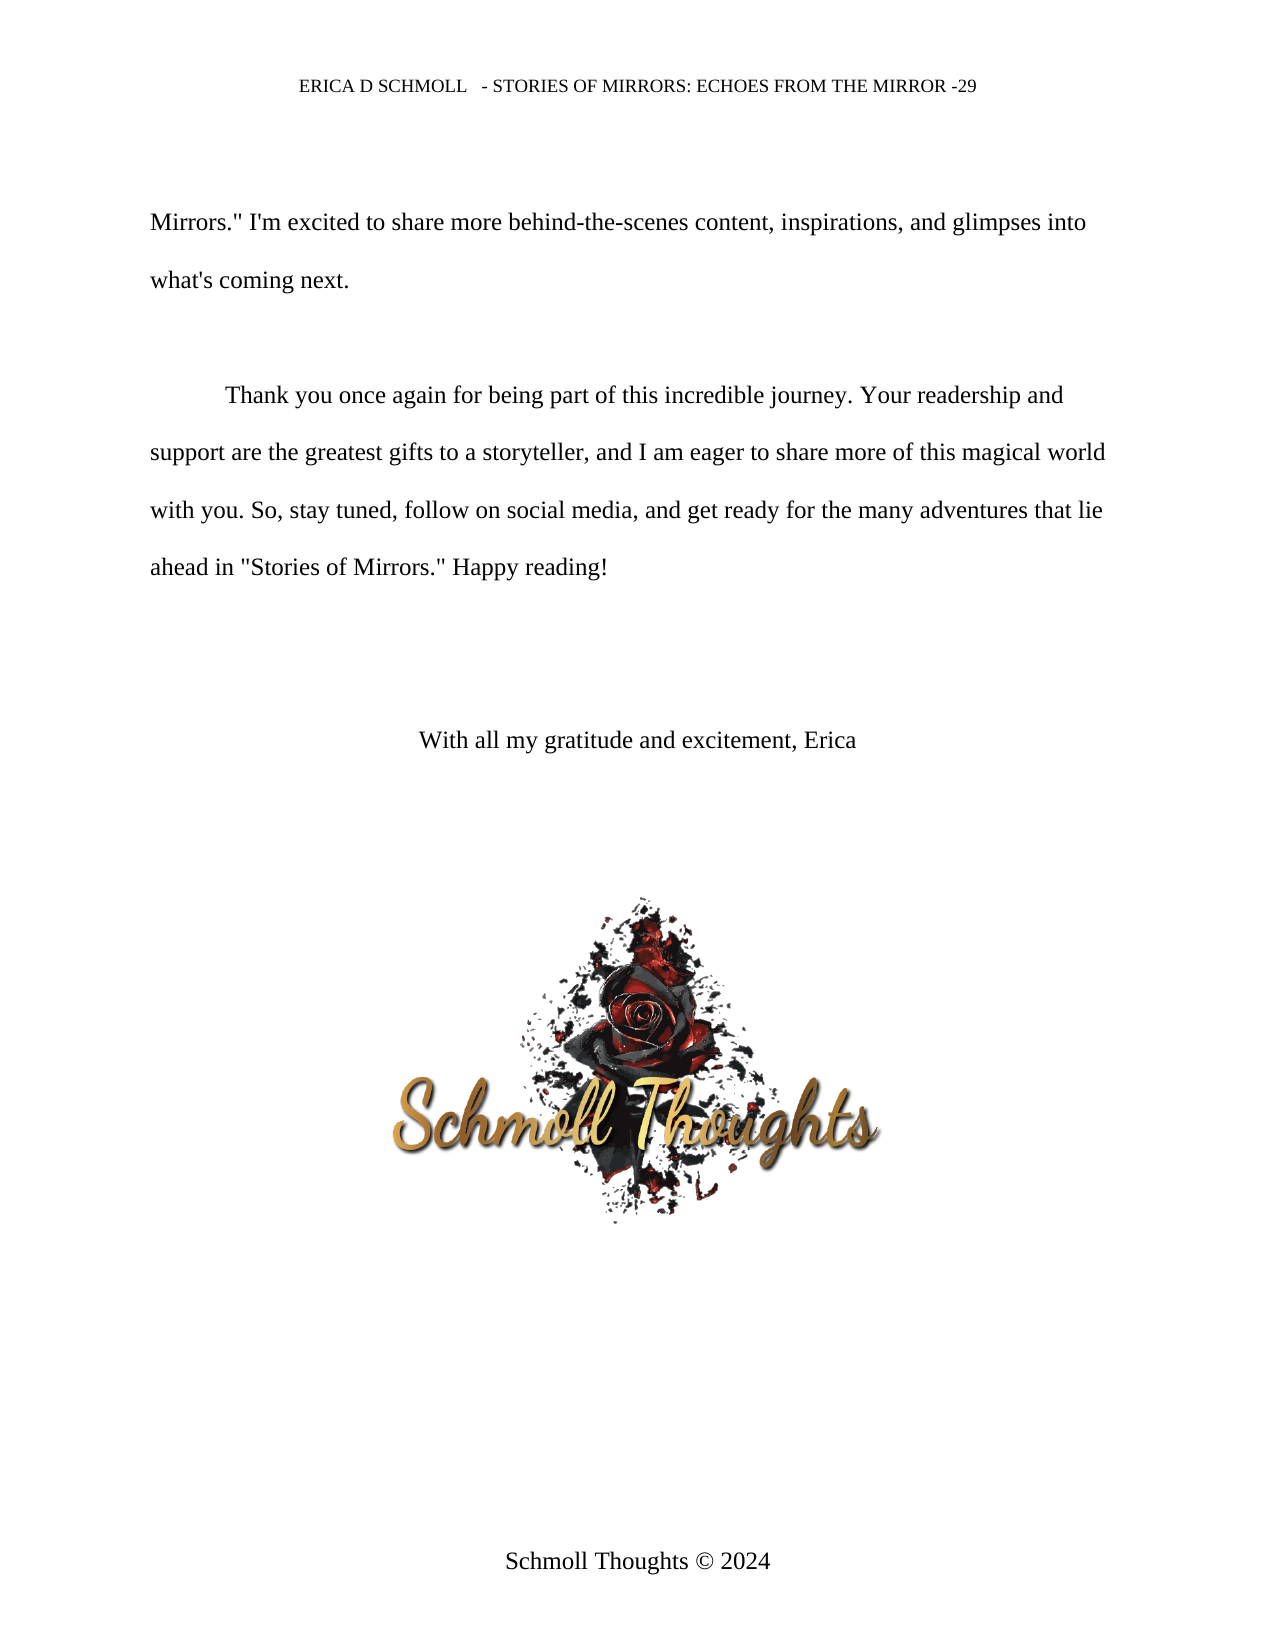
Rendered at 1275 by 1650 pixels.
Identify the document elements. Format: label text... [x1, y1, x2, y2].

text Mirrors." I'm excited to share more behind-the-scenes content, inspirations, and glimpses into what's coming next. [150, 207, 1125, 294]
text With all my gratitude and excitement, Erica [150, 725, 1125, 754]
text Thank you once again for being part of this incredible journey. Your readership and support are the greatest gifts to a storyteller, and I am eager to share more of this magical world with you. So, stay tuned, follow on social media, and get ready for the many adventures that lie ahead in "Stories of Mirrors." Happy reading! [150, 380, 1125, 581]
picture [390, 897, 885, 1224]
